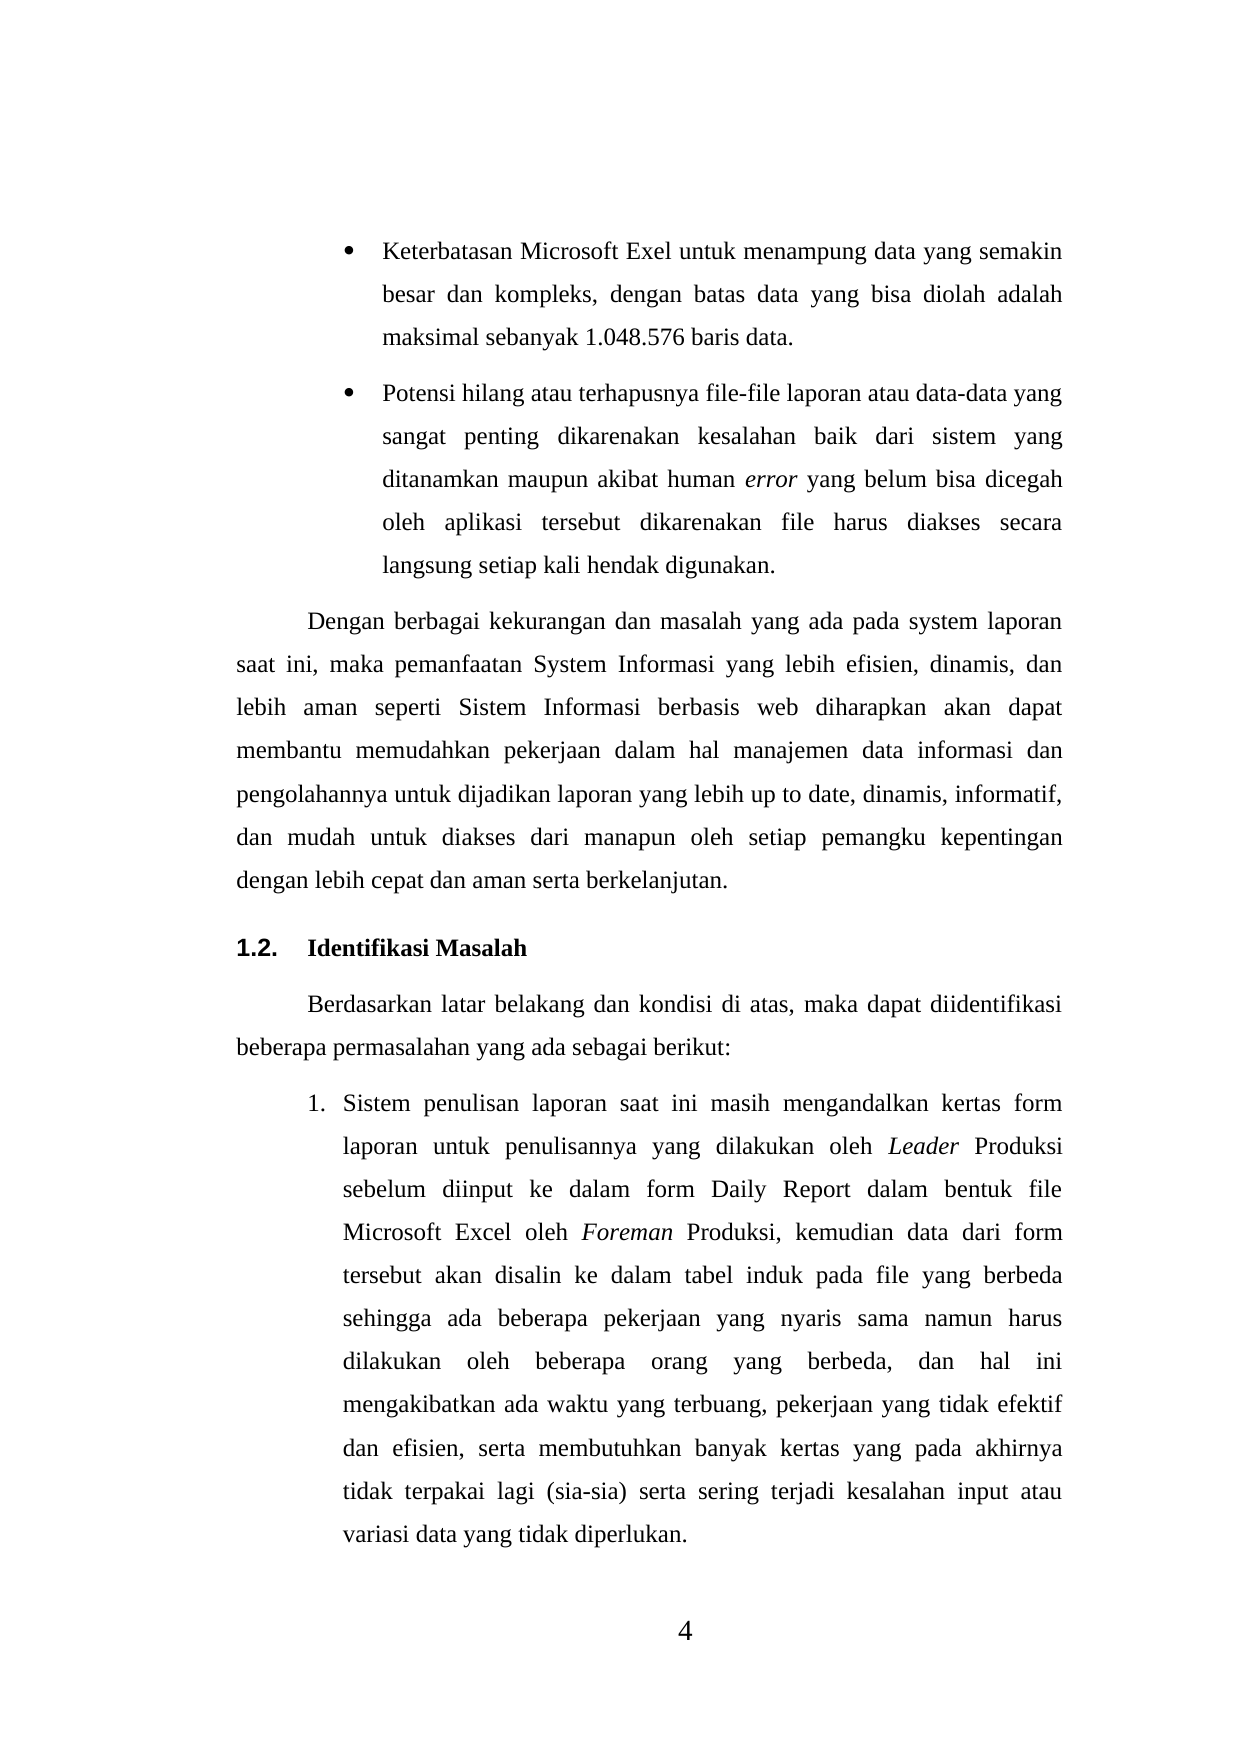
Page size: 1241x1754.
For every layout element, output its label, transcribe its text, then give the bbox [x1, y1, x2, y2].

text Berdasarkan latar belakang dan kondisi di atas, maka dapat diidentifikasi beberapa permasalahan yang ada sebagai berikut: [236, 989, 1063, 1061]
text Dengan berbagai kekurangan dan masalah yang ada pada system laporan saat ini, maka pemanfaatan System Informasi yang lebih efisien, dinamis, dan lebih aman seperti Sistem Informasi berbasis web diharapkan akan dapat membantu memudahkan pekerjaan dalam hal manajemen data informasi dan pengolahannya untuk dijadikan laporan yang lebih up to date, dinamis, informatif, dan mudah untuk diakses dari manapun oleh setiap pemangku kepentingan dengan lebih cepat dan aman serta berkelanjutan. [236, 606, 1063, 894]
list Keterbatasan Microsoft Exel untuk menampung data yang semakin besar dan kompleks, dengan batas data yang bisa diolah adalah maksimal sebanyak 1.048.576 baris data. [344, 236, 1063, 351]
list Potensi hilang atau terhapusnya file-file laporan atau data-data yang sangat penting dikarenakan kesalahan baik dari sistem yang ditanamkan maupun akibat human error yang belum bisa dicegah oleh aplikasi tersebut dikarenakan file harus diakses secara langsung setiap kali hendak digunakan. [344, 378, 1063, 579]
subtitle Sistem penulisan laporan saat ini masih mengandalkan kertas form laporan untuk penulisannya yang dilakukan oleh Leader Produksi sebelum diinput ke dalam form Daily Report dalam bentuk file Microsoft Excel oleh Foreman Produksi, kemudian data dari form tersebut akan disalin ke dalam tabel induk pada file yang berbeda sehingga ada beberapa pekerjaan yang nyaris sama namun harus dilakukan oleh beberapa orang yang berbeda, dan hal ini mengakibatkan ada waktu yang terbuang, pekerjaan yang tidak efektif dan efisien, serta membutuhkan banyak kertas yang pada akhirnya tidak terpakai lagi (sia-sia) serta sering terjadi kesalahan input atau variasi data yang tidak diperlukan. [307, 1088, 1063, 1548]
subtitle Identifikasi Masalah [236, 933, 1063, 962]
